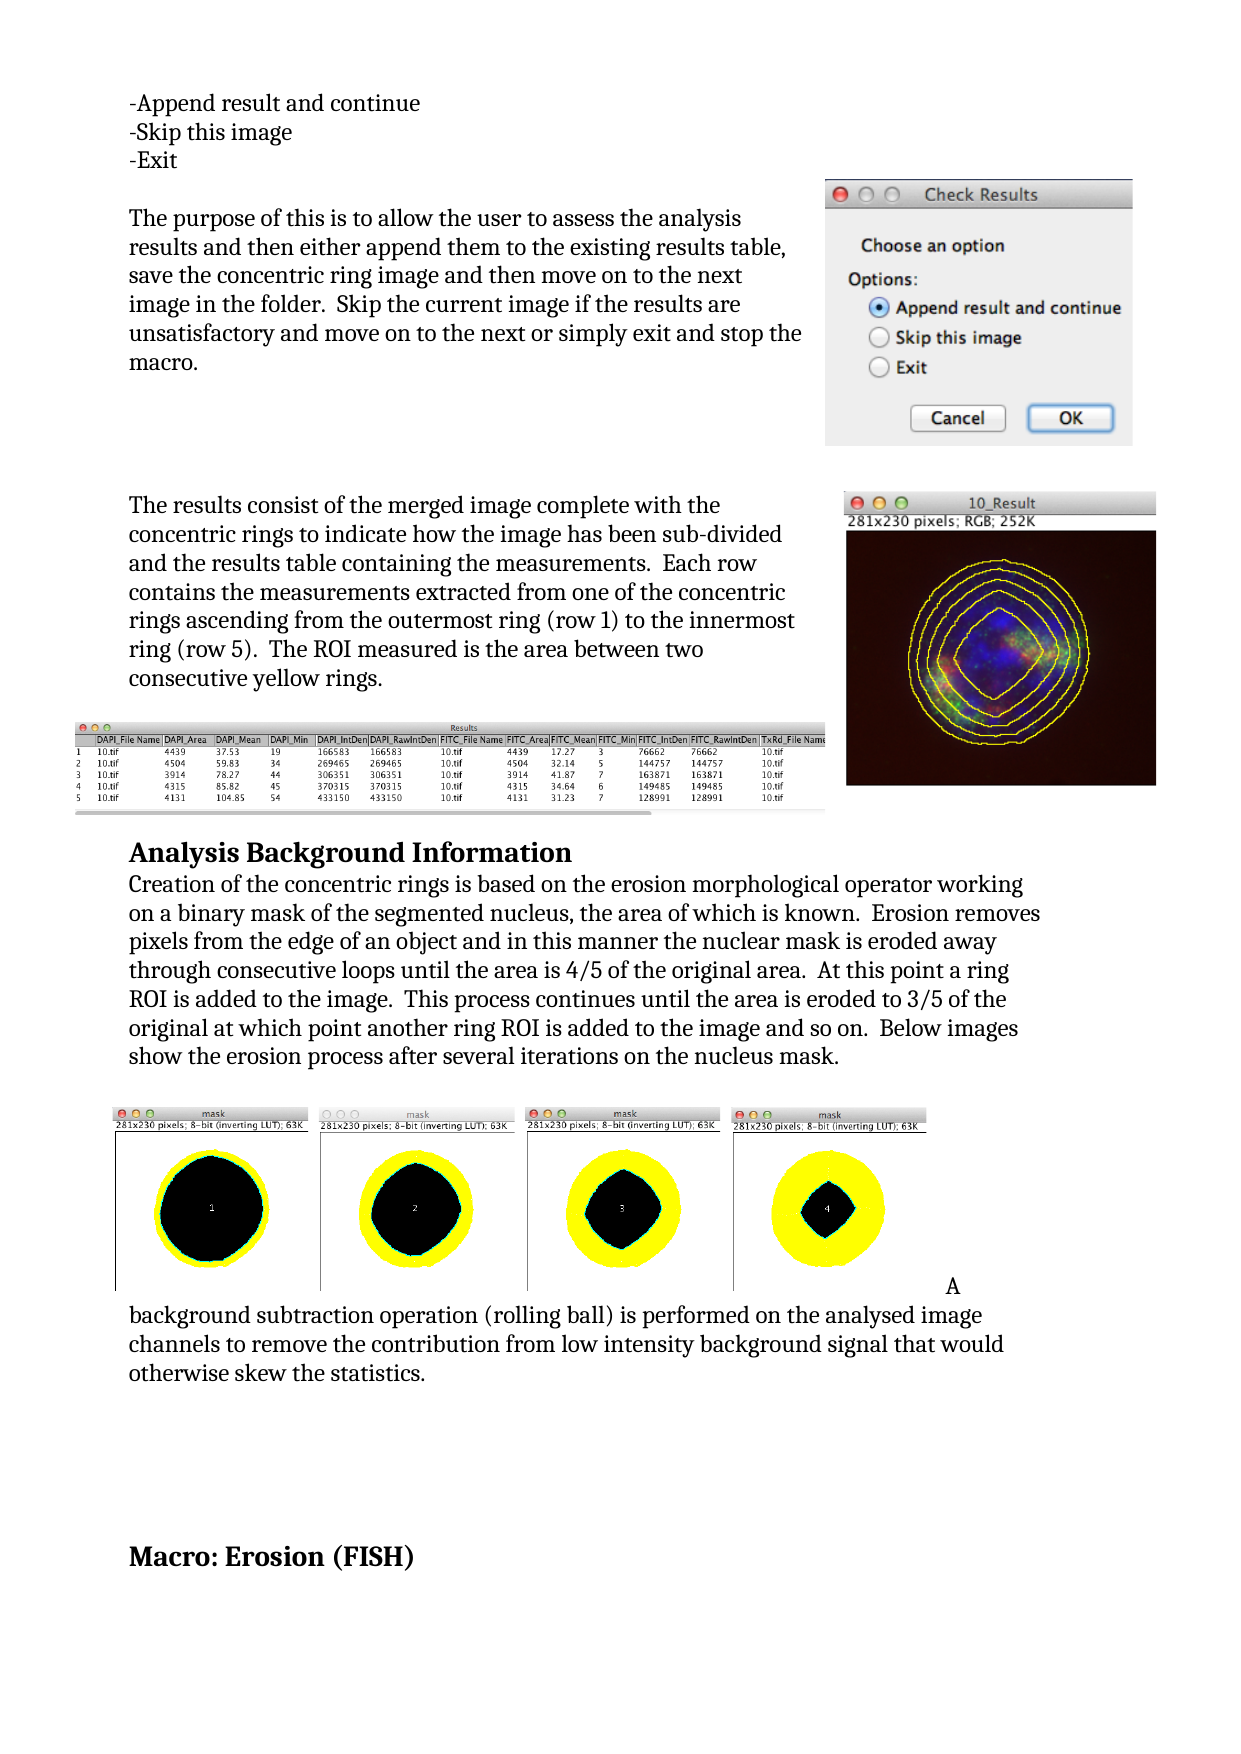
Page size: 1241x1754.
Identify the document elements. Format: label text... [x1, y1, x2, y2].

picture [112, 1107, 309, 1291]
picture [75, 722, 826, 815]
text Creation of the concentric rings is based on the erosion morphological operator working on a binary mask of the segmented nucleus, the area of which is known. Erosion removes pixels from the edge of an object and in this manner the nuclear mask is eroded away through consecutive loops until the area is 4/5 of the original area. At this point a ring ROI is added to the image. This process continues until the area is eroded to 3/5 of the original at which point another ring ROI is added to the image and so on. Below images show the erosion process after several iterations on the nucleus mask. [128, 870, 1053, 1071]
text A background subtraction operation (rolling ball) is performed on the analysed image channels to remove the contribution from low intensity background signal that would otherwise skew the statistics. [128, 1272, 1053, 1387]
text Analysis Background Information [128, 836, 1053, 870]
text The results consist of the merged image complete with the concentric rings to indicate how the image has been sub-divided and the results table containing the measurements. Each row contains the measurements extracted from one of the concentric rings ascending from the outermost ring (row 1) to the innermost ring (row 5). The ROI measured is the area between two consecutive yellow rings. [128, 491, 843, 692]
text The purpose of this is to allow the user to assess the analysis results and then either append them to the existing results table, save the concentric ring image and then move on to the next image in the folder. Skip the current image if the results are unsatisfactory and move on to the next or simply exit and stop the macro. [128, 204, 825, 376]
text -Exit [128, 146, 1053, 175]
picture [825, 179, 1133, 446]
picture [843, 491, 1157, 787]
text Macro: Erosion (FISH) [128, 1541, 1133, 1574]
picture [318, 1107, 515, 1291]
text -Append result and continue [128, 89, 1053, 117]
picture [731, 1107, 927, 1291]
text -Skip this image [128, 117, 1053, 146]
picture [525, 1107, 721, 1291]
